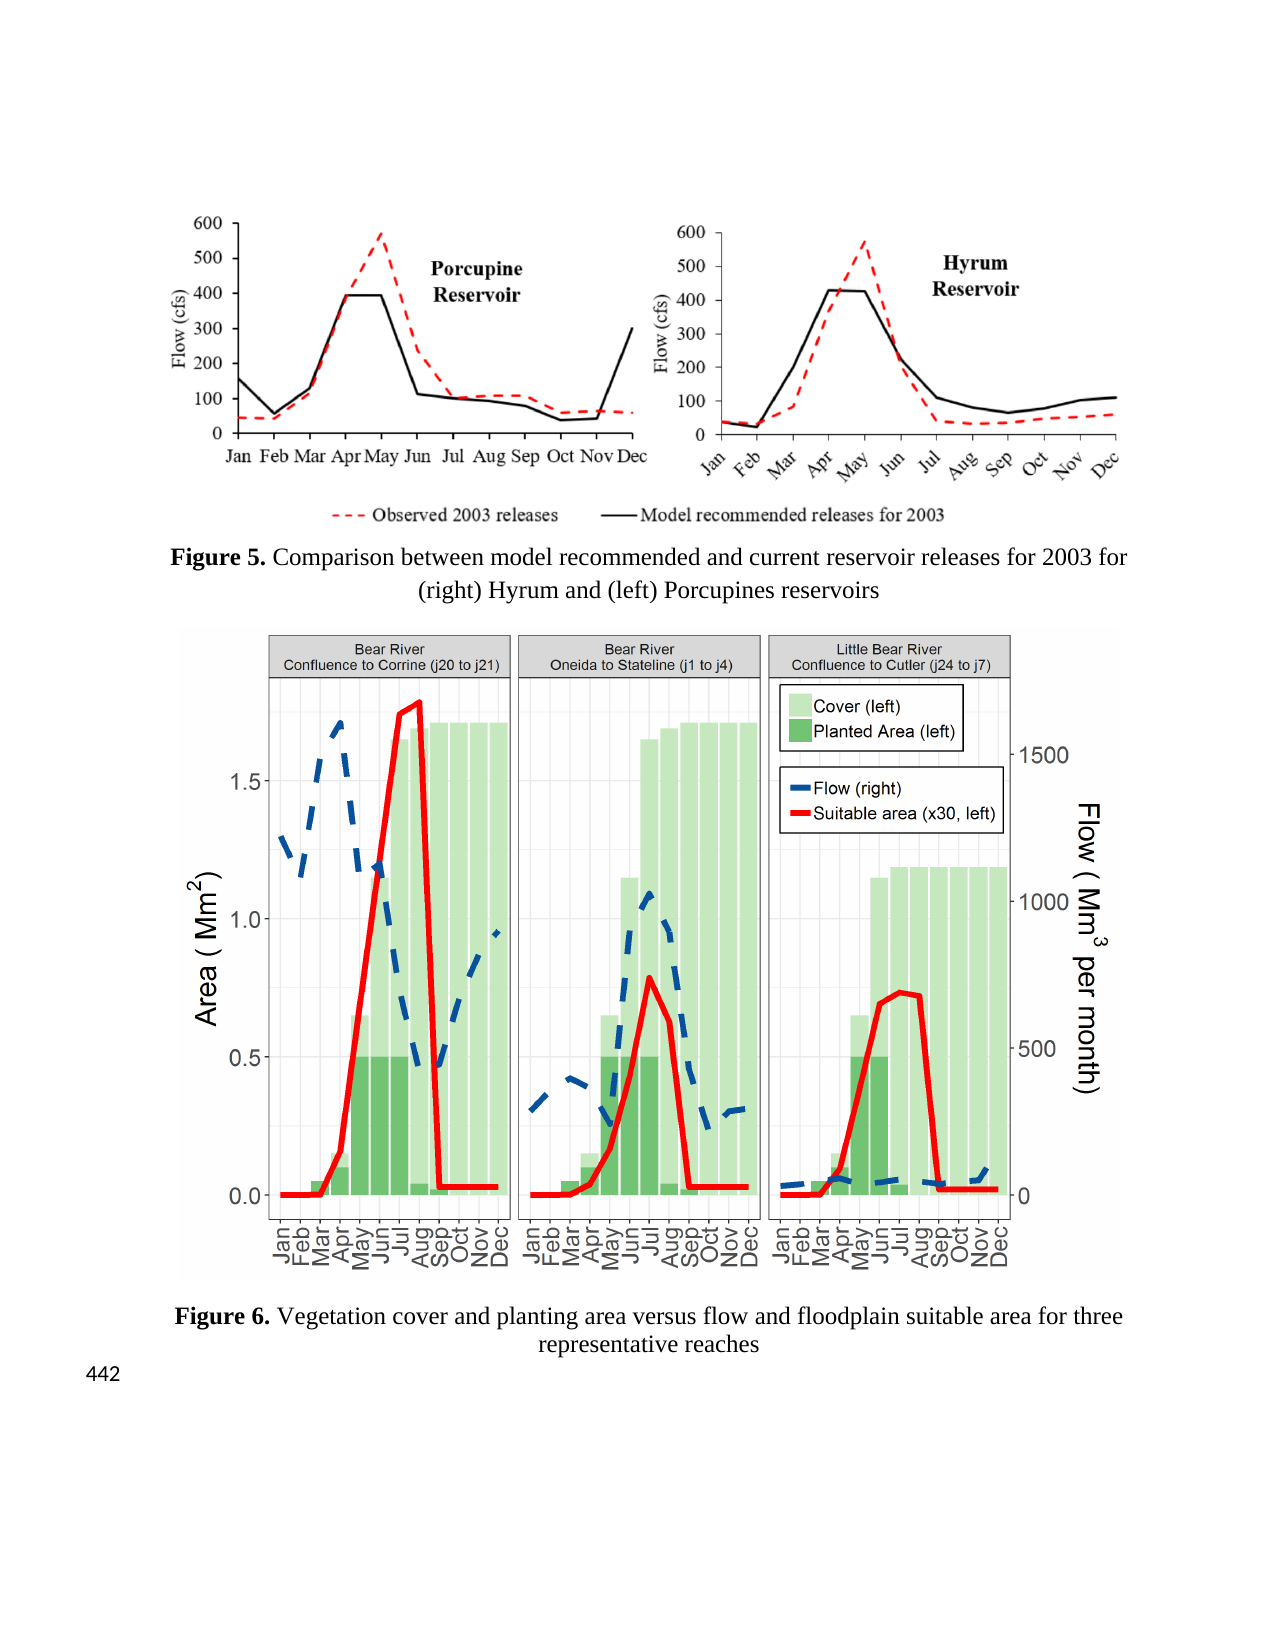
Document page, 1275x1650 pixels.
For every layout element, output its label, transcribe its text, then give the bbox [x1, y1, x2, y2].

table_header [150, 150, 1147, 542]
table_cell [150, 627, 1147, 1301]
picture [178, 627, 1120, 1281]
table_cell Figure 6. Vegetation cover and planting area versus flow and floodplain suitable area for three representative reaches [150, 1301, 1147, 1358]
table_cell Figure 5. Comparison between model recommended and current reservoir releases for 2003 for (right) Hyrum and (left) Porcupines reservoirs [150, 542, 1147, 627]
picture [161, 179, 1137, 532]
